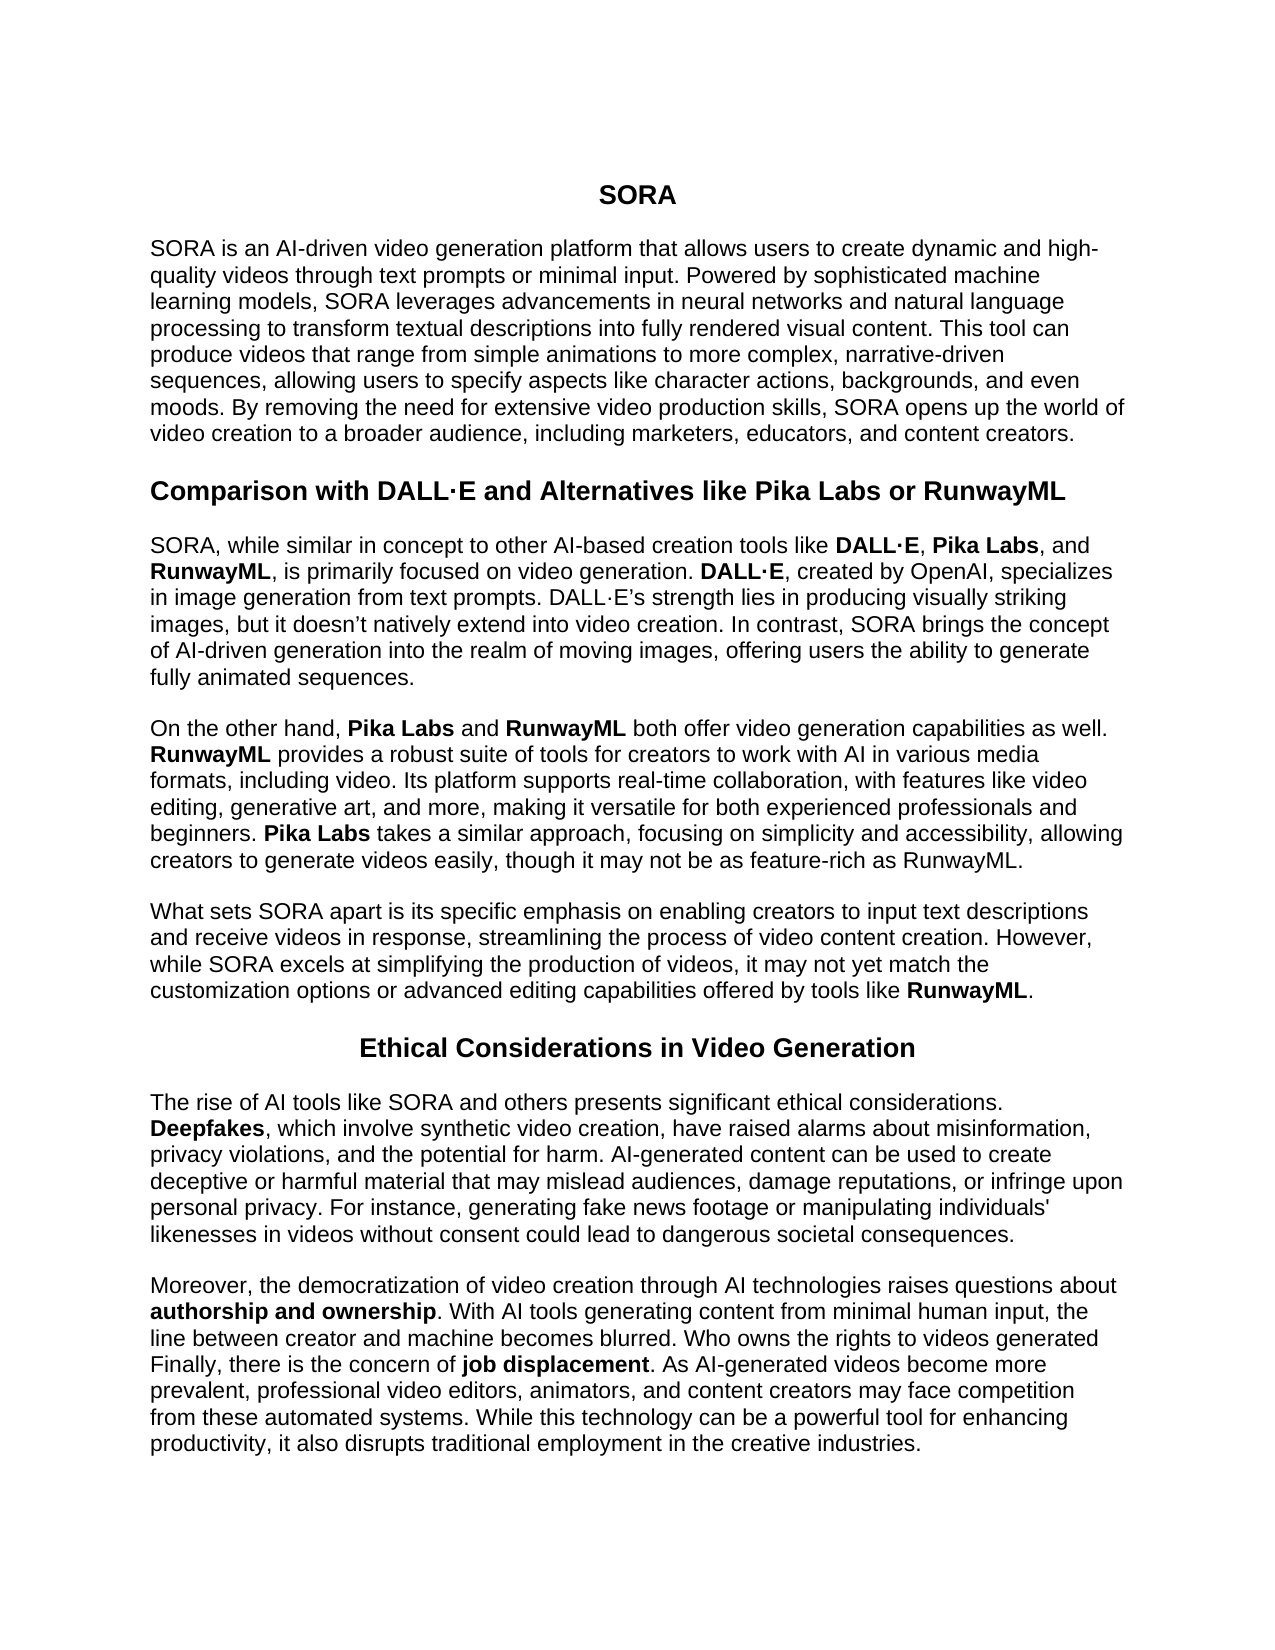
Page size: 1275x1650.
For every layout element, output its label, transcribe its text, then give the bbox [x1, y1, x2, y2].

text On the other hand, Pika Labs and RunwayML both offer video generation capabilities as well. RunwayML provides a robust suite of tools for creators to work with AI in various media formats, including video. Its platform supports real-time collaboration, with features like video editing, generative art, and more, making it versatile for both experienced professionals and beginners. Pika Labs takes a similar approach, focusing on simplicity and accessibility, allowing creators to generate videos easily, though it may not be as feature-rich as RunwayML. [150, 715, 1125, 873]
text SORA is an AI-driven video generation platform that allows users to create dynamic and high-quality videos through text prompts or minimal input. Powered by sophisticated machine learning models, SORA leverages advancements in neural networks and natural language processing to transform textual descriptions into fully rendered visual content. This tool can produce videos that range from simple animations to more complex, narrative-driven sequences, allowing users to specify aspects like character actions, backgrounds, and even moods. By removing the need for extensive video production skills, SORA opens up the world of video creation to a broader audience, including marketers, educators, and content creators. [150, 235, 1125, 446]
subtitle SORA [150, 179, 1125, 210]
subtitle Comparison with DALL·E and Alternatives like Pika Labs or RunwayML [150, 475, 1125, 507]
text The rise of AI tools like SORA and others presents significant ethical considerations. Deepfakes, which involve synthetic video creation, have raised alarms about misinformation, privacy violations, and the potential for harm. AI-generated content can be used to create deceptive or harmful material that may mislead audiences, damage reputations, or infringe upon personal privacy. For instance, generating fake news footage or manipulating individuals' likenesses in videos without consent could lead to dangerous societal consequences. [150, 1089, 1125, 1247]
text Moreover, the democratization of video creation through AI technologies raises questions about authorship and ownership. With AI tools generating content from minimal human input, the line between creator and machine becomes blurred. Who owns the rights to videos generated Finally, there is the concern of job displacement. As AI-generated videos become more prevalent, professional video editors, animators, and content creators may face competition from these automated systems. While this technology can be a powerful tool for enhancing productivity, it also disrupts traditional employment in the creative industries. [150, 1272, 1125, 1456]
text What sets SORA apart is its specific emphasis on enabling creators to input text descriptions and receive videos in response, streamlining the process of video content creation. However, while SORA excels at simplifying the production of videos, it may not yet match the customization options or advanced editing capabilities offered by tools like RunwayML. [150, 898, 1125, 1003]
text SORA, while similar in concept to other AI-based creation tools like DALL·E, Pika Labs, and RunwayML, is primarily focused on video generation. DALL·E, created by OpenAI, specializes in image generation from text prompts. DALL·E’s strength lies in producing visually striking images, but it doesn’t natively extend into video creation. In contrast, SORA brings the concept of AI-driven generation into the realm of moving images, offering users the ability to generate fully animated sequences. [150, 532, 1125, 690]
subtitle Ethical Considerations in Video Generation [150, 1032, 1125, 1064]
